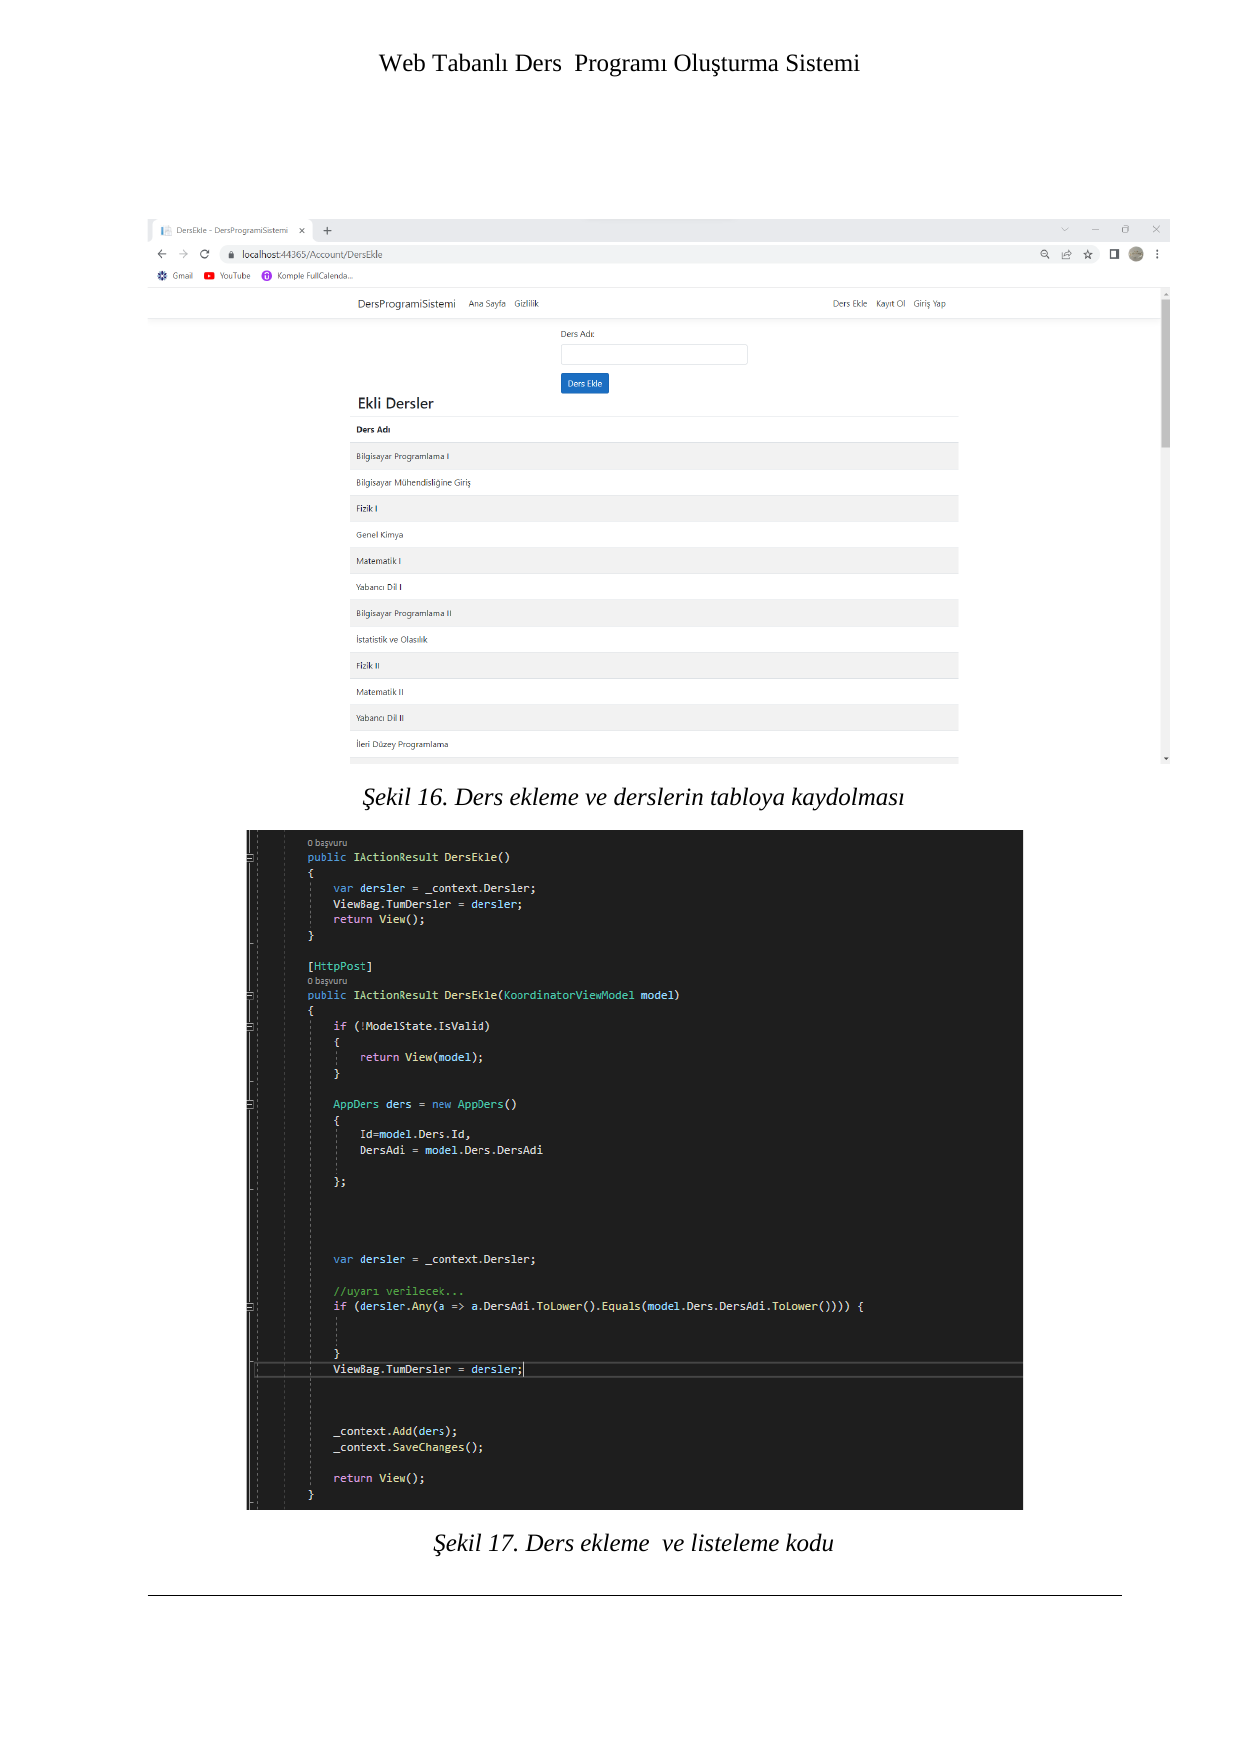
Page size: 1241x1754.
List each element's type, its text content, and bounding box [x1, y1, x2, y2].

text Şekil 17. Ders ekleme ve listeleme kodu [148, 1528, 1122, 1557]
picture [147, 219, 1170, 764]
picture [246, 830, 1024, 1510]
text Şekil 16. Ders ekleme ve derslerin tabloya kaydolması [148, 782, 1122, 811]
